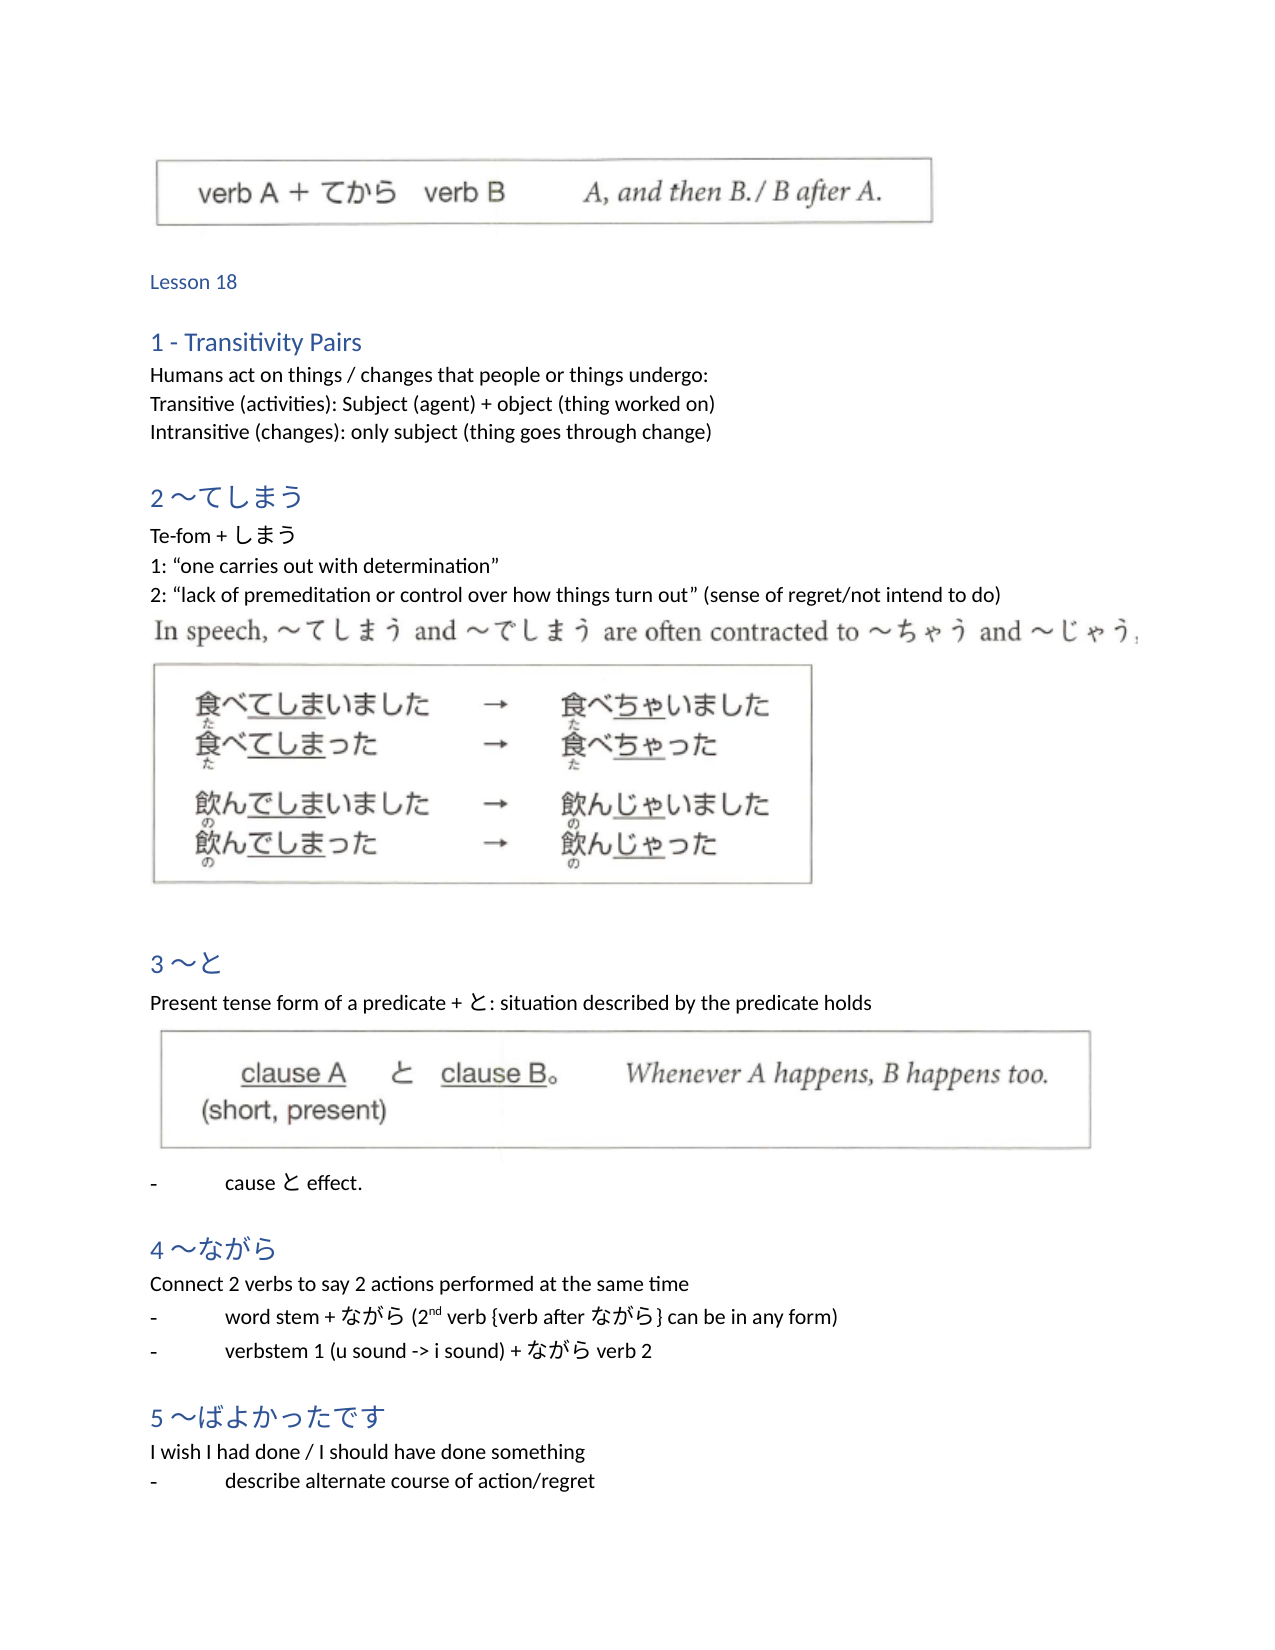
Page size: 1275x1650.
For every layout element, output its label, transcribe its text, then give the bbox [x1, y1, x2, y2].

text I wish I had done / I should have done something [150, 1438, 1125, 1465]
text Transitive (activities): Subject (agent) + object (thing worked on) [150, 390, 1125, 416]
text 1: “one carries out with determination” [150, 553, 1125, 579]
subtitle 4 ～ながら [150, 1228, 1125, 1267]
text Present tense form of a predicate + と: situation described by the predicate holds [150, 984, 1125, 1016]
text Intransitive (changes): only subject (thing goes through change) [150, 418, 1125, 445]
picture [150, 1018, 1100, 1163]
list verbstem 1 (u sound -> i sound) + ながらverb 2 [150, 1333, 1125, 1364]
text Connect 2 verbs to say 2 actions performed at the same time [150, 1270, 1125, 1297]
text 2: “lack of premeditation or control over how things turn out” (sense of regret/not intend to do) [150, 581, 1125, 608]
list cause とeffect. [150, 1165, 1125, 1196]
list describe alternate course of action/regret [150, 1467, 1125, 1494]
subtitle 3 ～と [150, 942, 1125, 981]
subtitle Lesson 18 [150, 268, 1125, 294]
picture [149, 610, 1138, 900]
list word stem + ながら (2nd verb {verb after ながら} can be in any form) [150, 1299, 1125, 1330]
text Te-fom + しまう [150, 518, 1125, 550]
text Humans act on things / changes that people or things undergo: [150, 361, 1125, 388]
picture [150, 149, 939, 237]
subtitle 1 - Transitivity Pairs [150, 325, 1125, 358]
subtitle 2 ～てしまう [150, 476, 1125, 515]
subtitle 5 ～ばよかったです [150, 1396, 1125, 1435]
